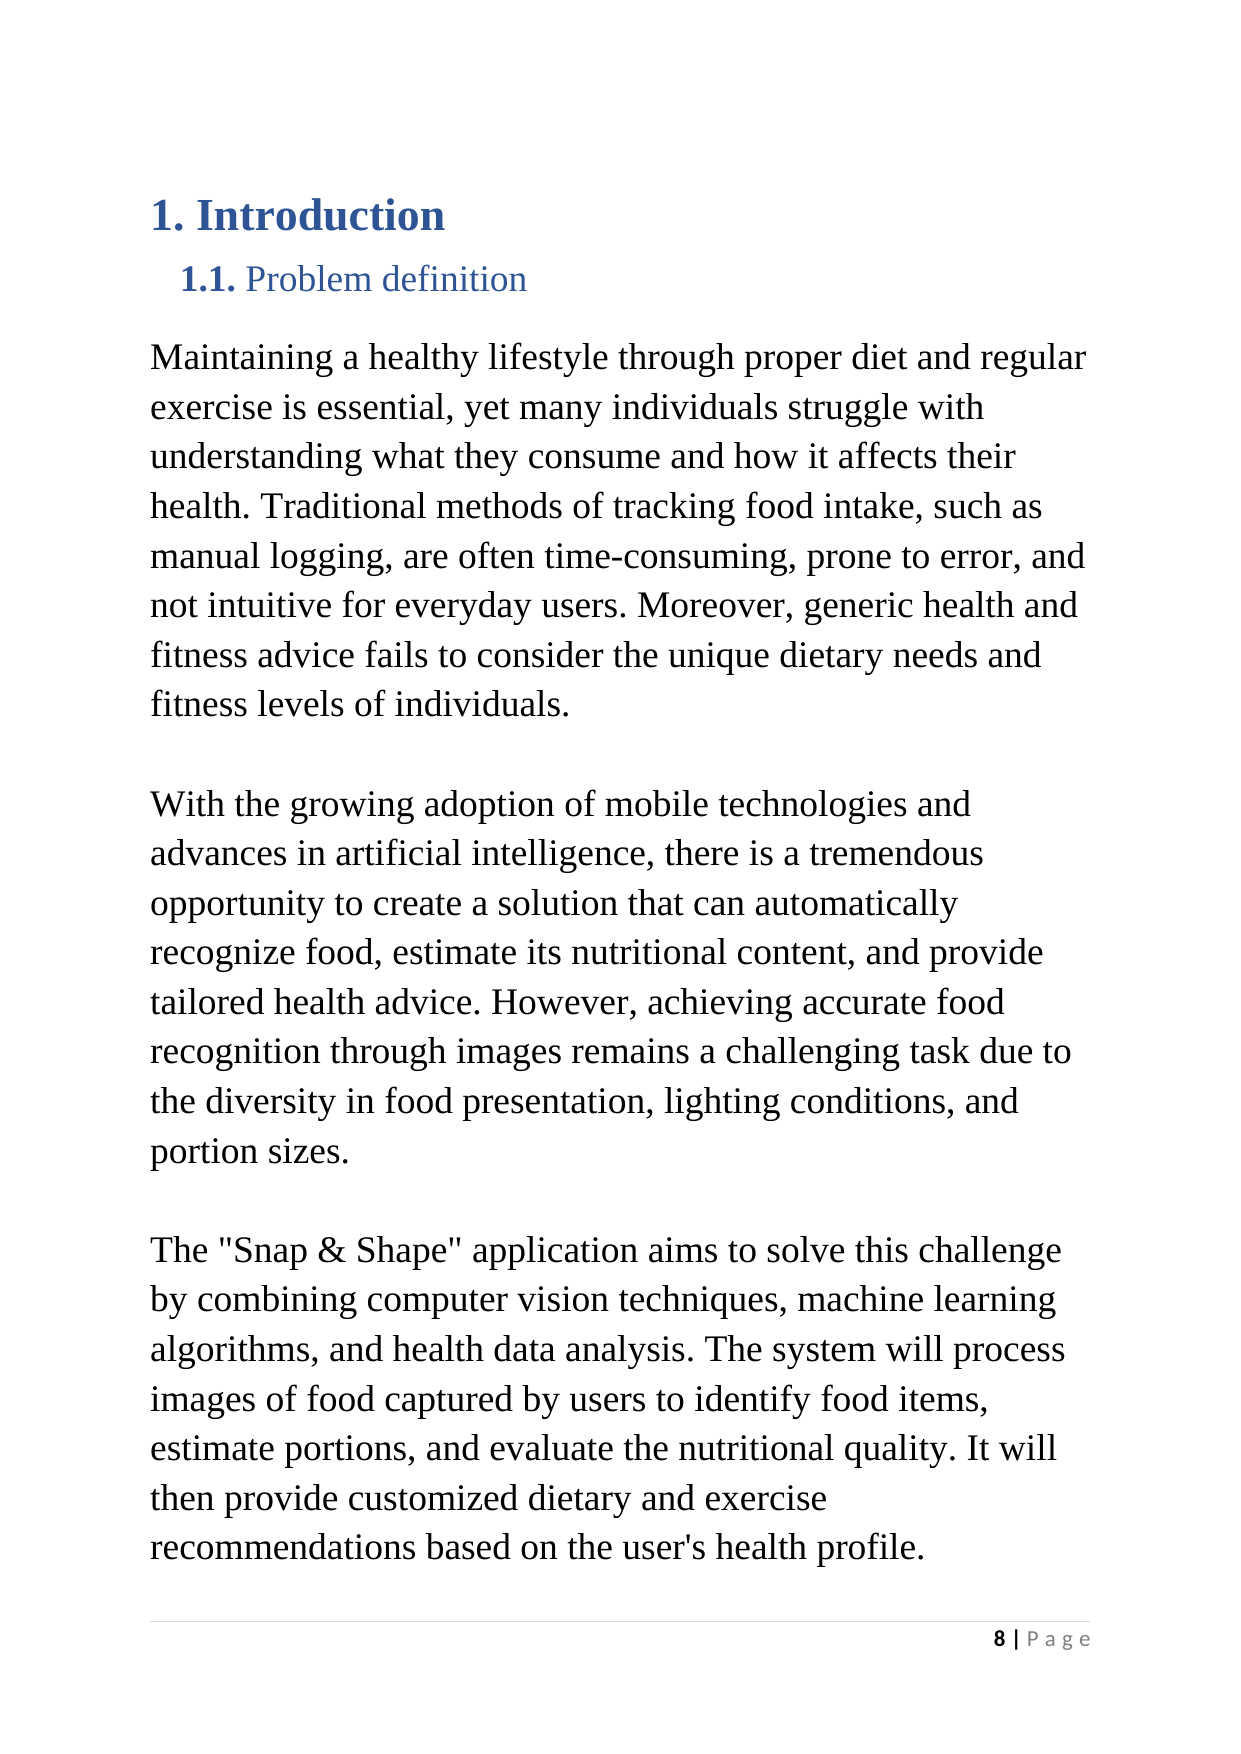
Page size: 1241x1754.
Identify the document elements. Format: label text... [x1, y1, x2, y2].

subtitle Problem definition [179, 257, 1090, 300]
text The "Snap & Shape" application aims to solve this challenge by combining computer vision techniques, machine learning algorithms, and health data analysis. The system will process images of food captured by users to identify food items, estimate portions, and evaluate the nutritional quality. It will then provide customized dietary and exercise recommendations based on the user's health profile. [150, 1227, 1090, 1568]
text With the growing adoption of mobile technologies and advances in artificial intelligence, there is a tremendous opportunity to create a solution that can automatically recognize food, estimate its nutritional content, and provide tailored health advice. However, achieving accurate food recognition through images remains a challenging task due to the diversity in food presentation, lighting conditions, and portion sizes. [150, 781, 1090, 1171]
subtitle Introduction [150, 187, 1090, 240]
text Maintaining a healthy lifestyle through proper diet and regular exercise is essential, yet many individuals struggle with understanding what they consume and how it affects their health. Traditional methods of tracking food intake, such as manual logging, are often time-consuming, prone to error, and not intuitive for everyday users. Moreover, generic health and fitness advice fails to consider the unique dietary needs and fitness levels of individuals. [150, 335, 1090, 725]
